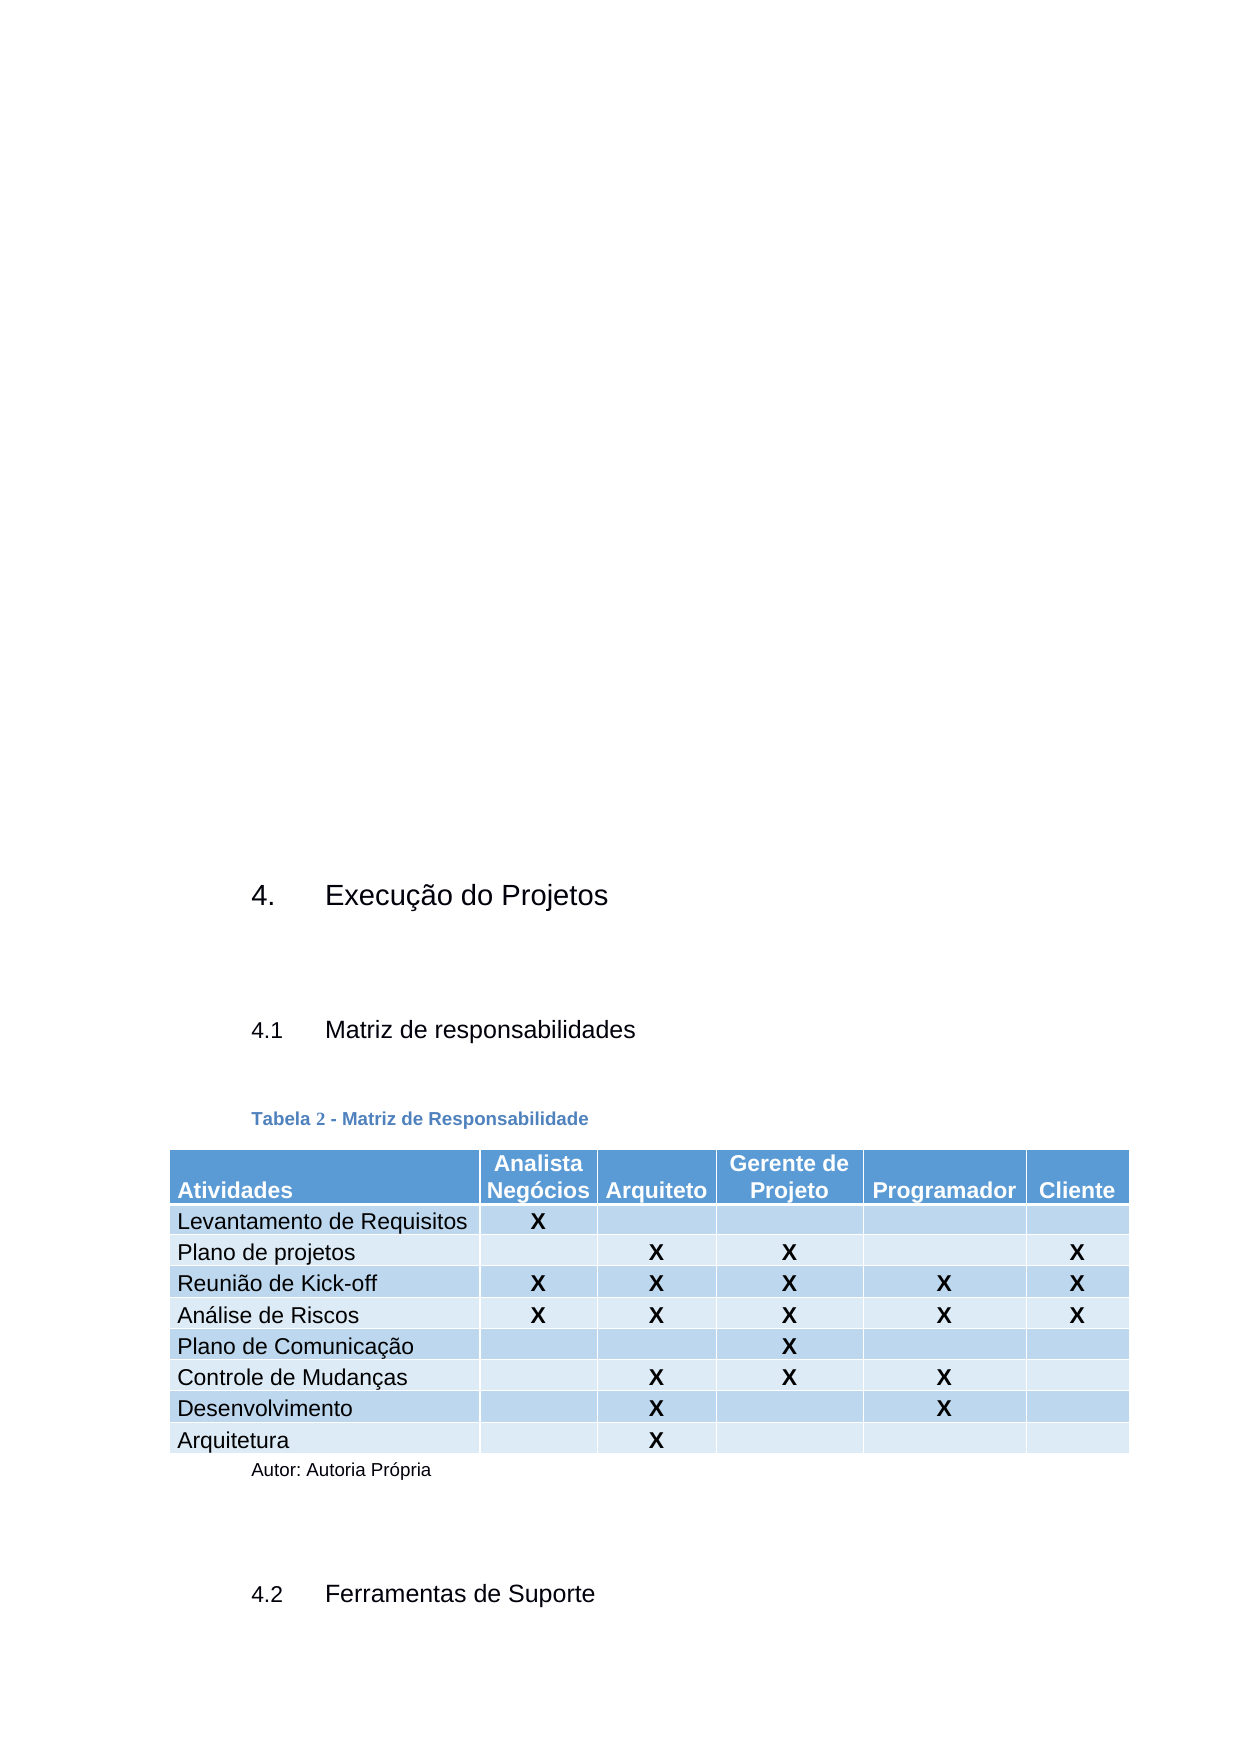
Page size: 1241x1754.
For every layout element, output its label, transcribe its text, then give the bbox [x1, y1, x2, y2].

table_cell Levantamento de Requisitos [170, 1206, 479, 1234]
table_cell [481, 1360, 597, 1390]
table_cell X [481, 1206, 597, 1234]
table_header Cliente [1027, 1150, 1129, 1203]
table_cell [598, 1206, 716, 1234]
table_cell [481, 1391, 597, 1422]
table_cell X [864, 1391, 1026, 1422]
table_cell X [1027, 1235, 1129, 1265]
table_cell Reunião de Kick-off [170, 1266, 479, 1297]
table_cell Análise de Riscos [170, 1298, 479, 1328]
table_cell X [598, 1235, 716, 1265]
table_cell [717, 1391, 863, 1422]
table_cell X [598, 1423, 716, 1453]
text Autor: Autoria Própria [251, 1459, 1122, 1481]
table_cell [481, 1423, 597, 1453]
table_cell X [598, 1298, 716, 1328]
table_cell X [717, 1266, 863, 1297]
table_cell [864, 1235, 1026, 1265]
table_cell [864, 1206, 1026, 1234]
table_cell [1027, 1329, 1129, 1359]
table_cell X [598, 1360, 716, 1390]
table_cell X [864, 1266, 1026, 1297]
table_cell [864, 1329, 1026, 1359]
table_cell [481, 1235, 597, 1265]
table_cell X [717, 1329, 863, 1359]
table_cell X [1027, 1266, 1129, 1297]
table_cell Controle de Mudanças [170, 1360, 479, 1390]
table_cell Plano de Comunicação [170, 1329, 479, 1359]
table_cell [481, 1329, 597, 1359]
table_cell X [481, 1298, 597, 1328]
table_cell [1027, 1206, 1129, 1234]
table_cell Desenvolvimento [170, 1391, 479, 1422]
table_cell [598, 1329, 716, 1359]
table_cell X [481, 1266, 597, 1297]
table_cell [1027, 1360, 1129, 1390]
table_cell [1027, 1423, 1129, 1453]
table_cell Arquitetura [170, 1423, 479, 1453]
table_header Programador [864, 1150, 1026, 1203]
table_header Arquiteto [598, 1150, 716, 1203]
table_cell X [864, 1360, 1026, 1390]
text Tabela 2 - Matriz de Responsabilidade [251, 1108, 1122, 1129]
table_cell [717, 1423, 863, 1453]
table_header Atividades [170, 1150, 479, 1203]
table_cell [864, 1423, 1026, 1453]
list Matriz de responsabilidades [177, 1015, 1122, 1044]
table_cell [717, 1206, 863, 1234]
table_cell X [1027, 1298, 1129, 1328]
table_cell X [598, 1266, 716, 1297]
table_cell X [598, 1391, 716, 1422]
list Ferramentas de Suporte [177, 1579, 1122, 1608]
table_cell [1027, 1391, 1129, 1422]
table_header Analista Negócios [481, 1150, 597, 1203]
table_cell Plano de projetos [170, 1235, 479, 1265]
table_cell X [717, 1298, 863, 1328]
table_cell X [717, 1235, 863, 1265]
table_cell X [864, 1298, 1026, 1328]
table_header Gerente de Projeto [717, 1150, 863, 1203]
table_cell X [717, 1360, 863, 1390]
list Execução do Projetos [177, 878, 1122, 912]
